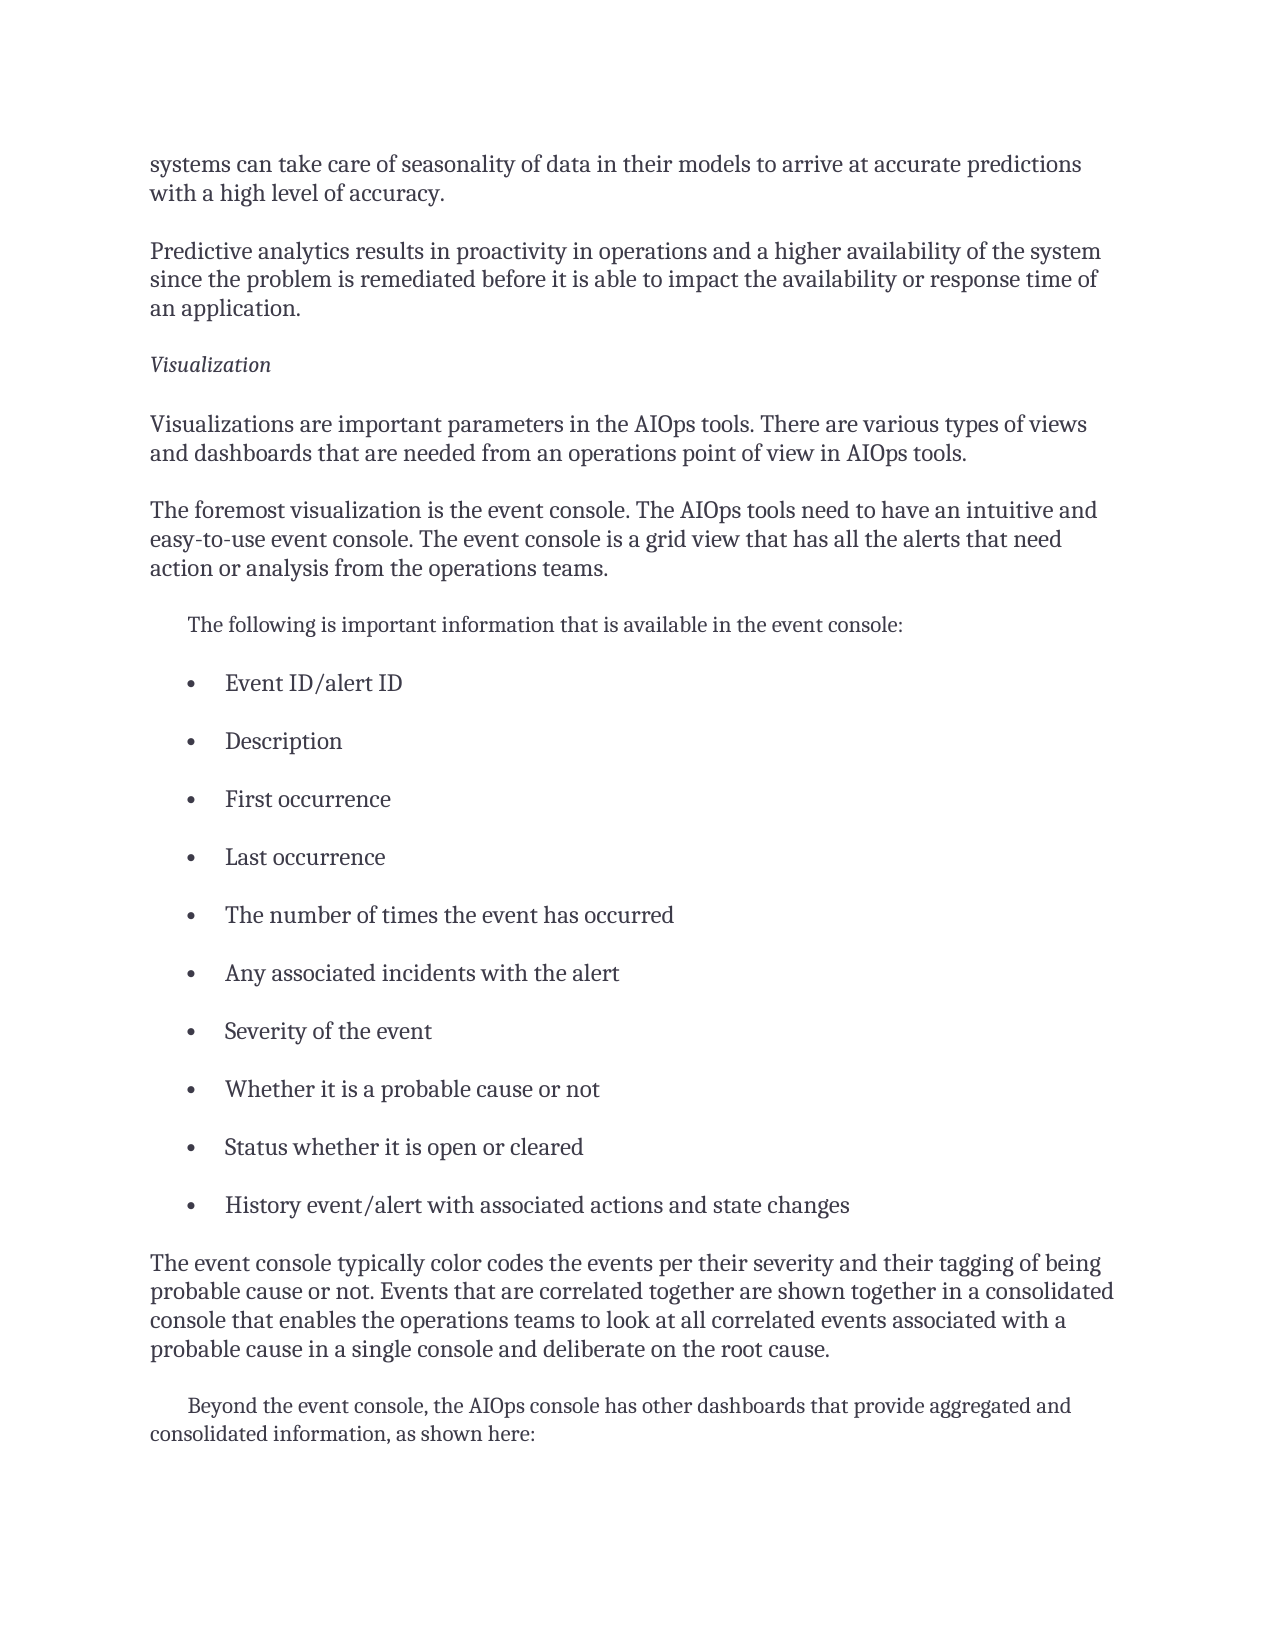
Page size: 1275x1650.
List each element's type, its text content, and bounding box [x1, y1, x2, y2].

list Severity of the event [187, 1017, 1125, 1046]
list Status whether it is open or cleared [187, 1133, 1125, 1161]
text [150, 150, 1125, 207]
text The following is important information that is available in the event console: [150, 612, 1125, 638]
subtitle Visualization [150, 352, 1125, 378]
list Whether it is a probable cause or not [187, 1075, 1125, 1103]
list Last occurrence [187, 843, 1125, 872]
list Description [187, 727, 1125, 756]
text The foremost visualization is the event console. The AIOps tools need to have an intuitive and easy-to-use event console. The event console is a grid view that has all the alerts that need action or analysis from the operations teams. [150, 496, 1125, 583]
list Any associated incidents with the alert [187, 959, 1125, 988]
list First occurrence [187, 785, 1125, 814]
text Predictive analytics results in proactivity in operations and a higher availability of the system since the problem is remediated before it is able to impact the availability or response time of an application. [150, 237, 1125, 323]
text Visualizations are important parameters in the AIOps tools. There are various types of views and dashboards that are needed from an operations point of view in AIOps tools. [150, 410, 1125, 467]
text Beyond the event console, the AIOps console has other dashboards that provide aggregated and consolidated information, as shown here: [150, 1393, 1125, 1447]
list History event/alert with associated actions and state changes [187, 1191, 1125, 1219]
list The number of times the event has occurred [187, 901, 1125, 930]
list Event ID/alert ID [187, 669, 1125, 698]
text The event console typically color codes the events per their severity and their tagging of being probable cause or not. Events that are correlated together are shown together in a consolidated console that enables the operations teams to look at all correlated events associated with a probable cause in a single console and deliberate on the root cause. [150, 1248, 1125, 1363]
